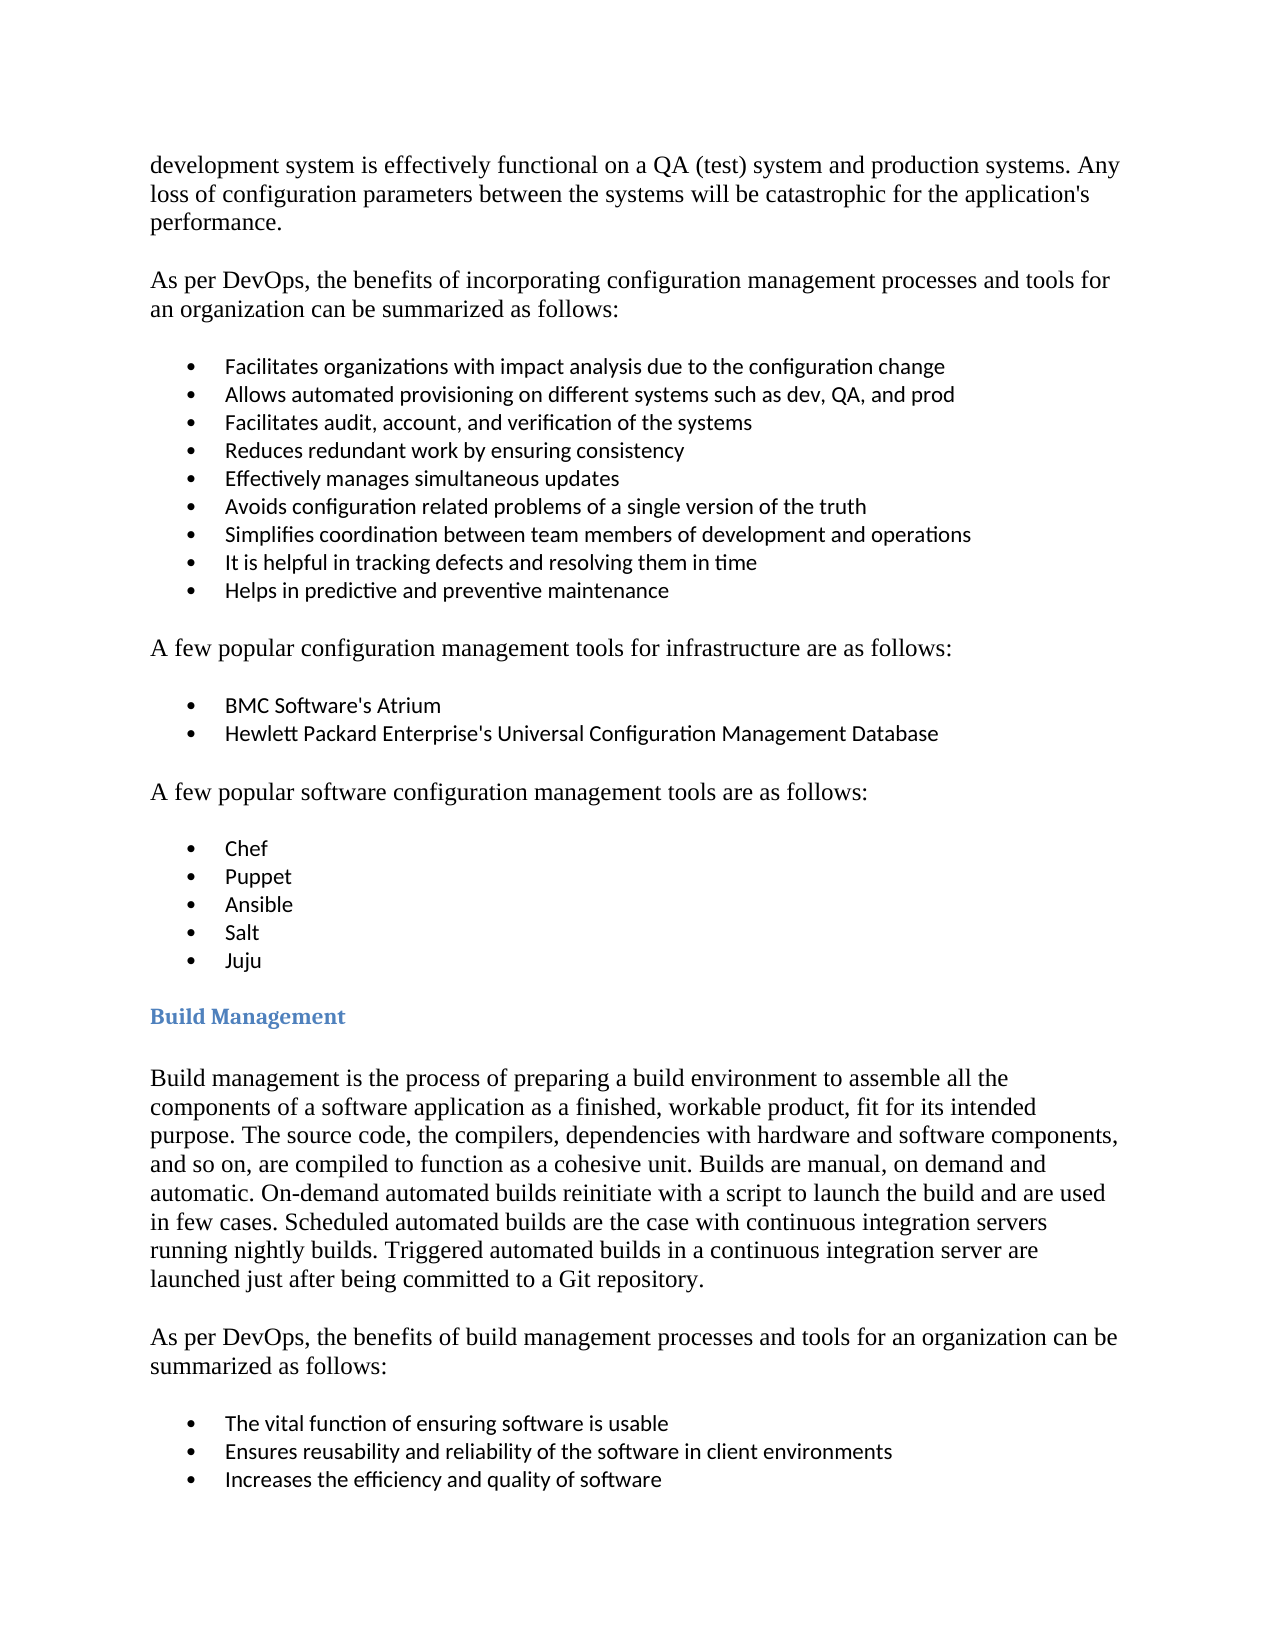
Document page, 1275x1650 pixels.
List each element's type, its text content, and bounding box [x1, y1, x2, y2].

list Facilitates audit, account, and verification of the systems [187, 408, 1125, 436]
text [150, 150, 1125, 236]
text A few popular software configuration management tools are as follows: [150, 777, 1125, 805]
list Reduces redundant work by ensuring consistency [187, 436, 1125, 464]
list The vital function of ensuring software is usable [187, 1409, 1125, 1437]
list Effectively manages simultaneous updates [187, 464, 1125, 492]
list Ensures reusability and reliability of the software in client environments [187, 1437, 1125, 1465]
list Facilitates organizations with impact analysis due to the configuration change [187, 352, 1125, 380]
list It is helpful in tracking defects and resolving them in time [187, 548, 1125, 576]
list Chef [187, 834, 1125, 862]
list Juju [187, 947, 1125, 974]
list BMC Software's Atrium [187, 691, 1125, 719]
text As per DevOps, the benefits of incorporating configuration management processes and tools for an organization can be summarized as follows: [150, 265, 1125, 323]
list Allows automated provisioning on different systems such as dev, QA, and prod [187, 380, 1125, 408]
list Salt [187, 918, 1125, 947]
list Ansible [187, 891, 1125, 918]
list Simplifies coordination between team members of development and operations [187, 520, 1125, 548]
text As per DevOps, the benefits of build management processes and tools for an organization can be summarized as follows: [150, 1322, 1125, 1380]
text A few popular configuration management tools for infrastructure are as follows: [150, 633, 1125, 662]
list Avoids configuration related problems of a single version of the truth [187, 492, 1125, 520]
list Increases the efficiency and quality of software [187, 1465, 1125, 1493]
subtitle Build Management [150, 1004, 1125, 1030]
list Helps in predictive and preventive maintenance [187, 576, 1125, 604]
list Hewlett Packard Enterprise's Universal Configuration Management Database [187, 719, 1125, 747]
text Build management is the process of preparing a build environment to assemble all the components of a software application as a finished, workable product, fit for its intended purpose. The source code, the compilers, dependencies with hardware and software components, and so on, are compiled to function as a cohesive unit. Builds are manual, on demand and automatic. On-demand automated builds reinitiate with a script to launch the build and are used in few cases. Scheduled automated builds are the case with continuous integration servers running nightly builds. Triggered automated builds in a continuous integration server are launched just after being committed to a Git repository. [150, 1063, 1125, 1293]
list Puppet [187, 862, 1125, 891]
